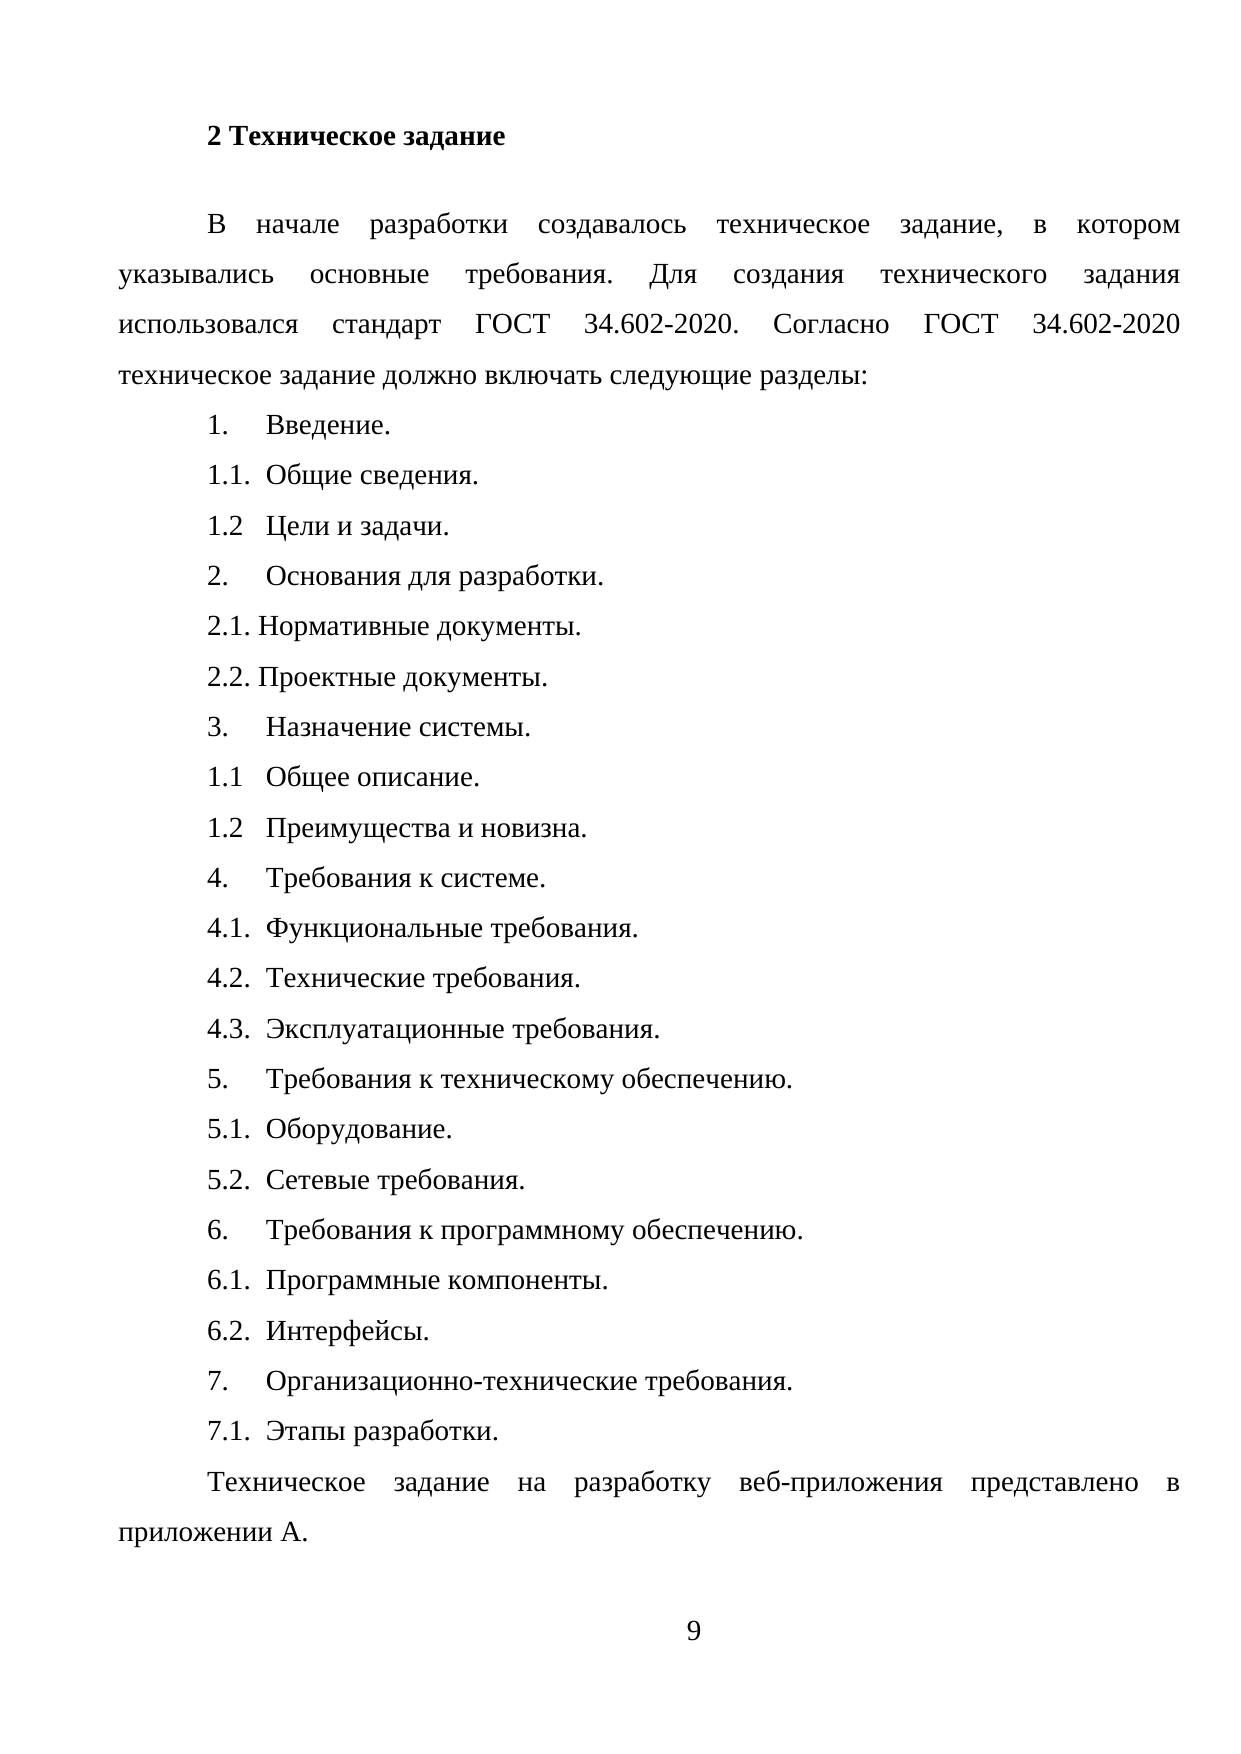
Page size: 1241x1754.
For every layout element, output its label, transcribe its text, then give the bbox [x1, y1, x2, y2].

list Организационно-технические требования. [118, 1363, 1181, 1397]
list Эксплуатационные требования. [118, 1011, 1181, 1044]
list Технические требования. [118, 961, 1181, 994]
list Преимущества и новизна. [118, 810, 1181, 843]
text 2.2. Проектные документы. [118, 659, 1181, 692]
list Этапы разработки. [118, 1413, 1181, 1447]
text В начале разработки создавалось техническое задание, в котором указывались основные требования. Для создания технического задания использовался стандарт ГОСТ 34.602-2020. Согласно ГОСТ 34.602-2020 техническое задание должно включать следующие разделы: [118, 206, 1181, 390]
list Основания для разработки. [118, 558, 1181, 592]
list Общие сведения. [118, 457, 1181, 491]
list Сетевые требования. [118, 1162, 1181, 1195]
list Требования к программному обеспечению. [118, 1212, 1181, 1246]
subtitle 2 Техническое задание [118, 118, 1181, 152]
list Введение. [118, 407, 1181, 441]
list Требования к техническому обеспечению. [118, 1061, 1181, 1095]
list Оборудование. [118, 1112, 1181, 1145]
list Назначение системы. [118, 709, 1181, 743]
list Общее описание. [118, 759, 1181, 793]
list Программные компоненты. [118, 1262, 1181, 1296]
list Цели и задачи. [118, 508, 1181, 541]
text 2.1. Нормативные документы. [118, 608, 1181, 642]
list Интерфейсы. [118, 1313, 1181, 1346]
text Техническое задание на разработку веб-приложения представлено в приложении А. [118, 1464, 1181, 1548]
list Требования к системе. [118, 860, 1181, 893]
list Функциональные требования. [118, 910, 1181, 944]
